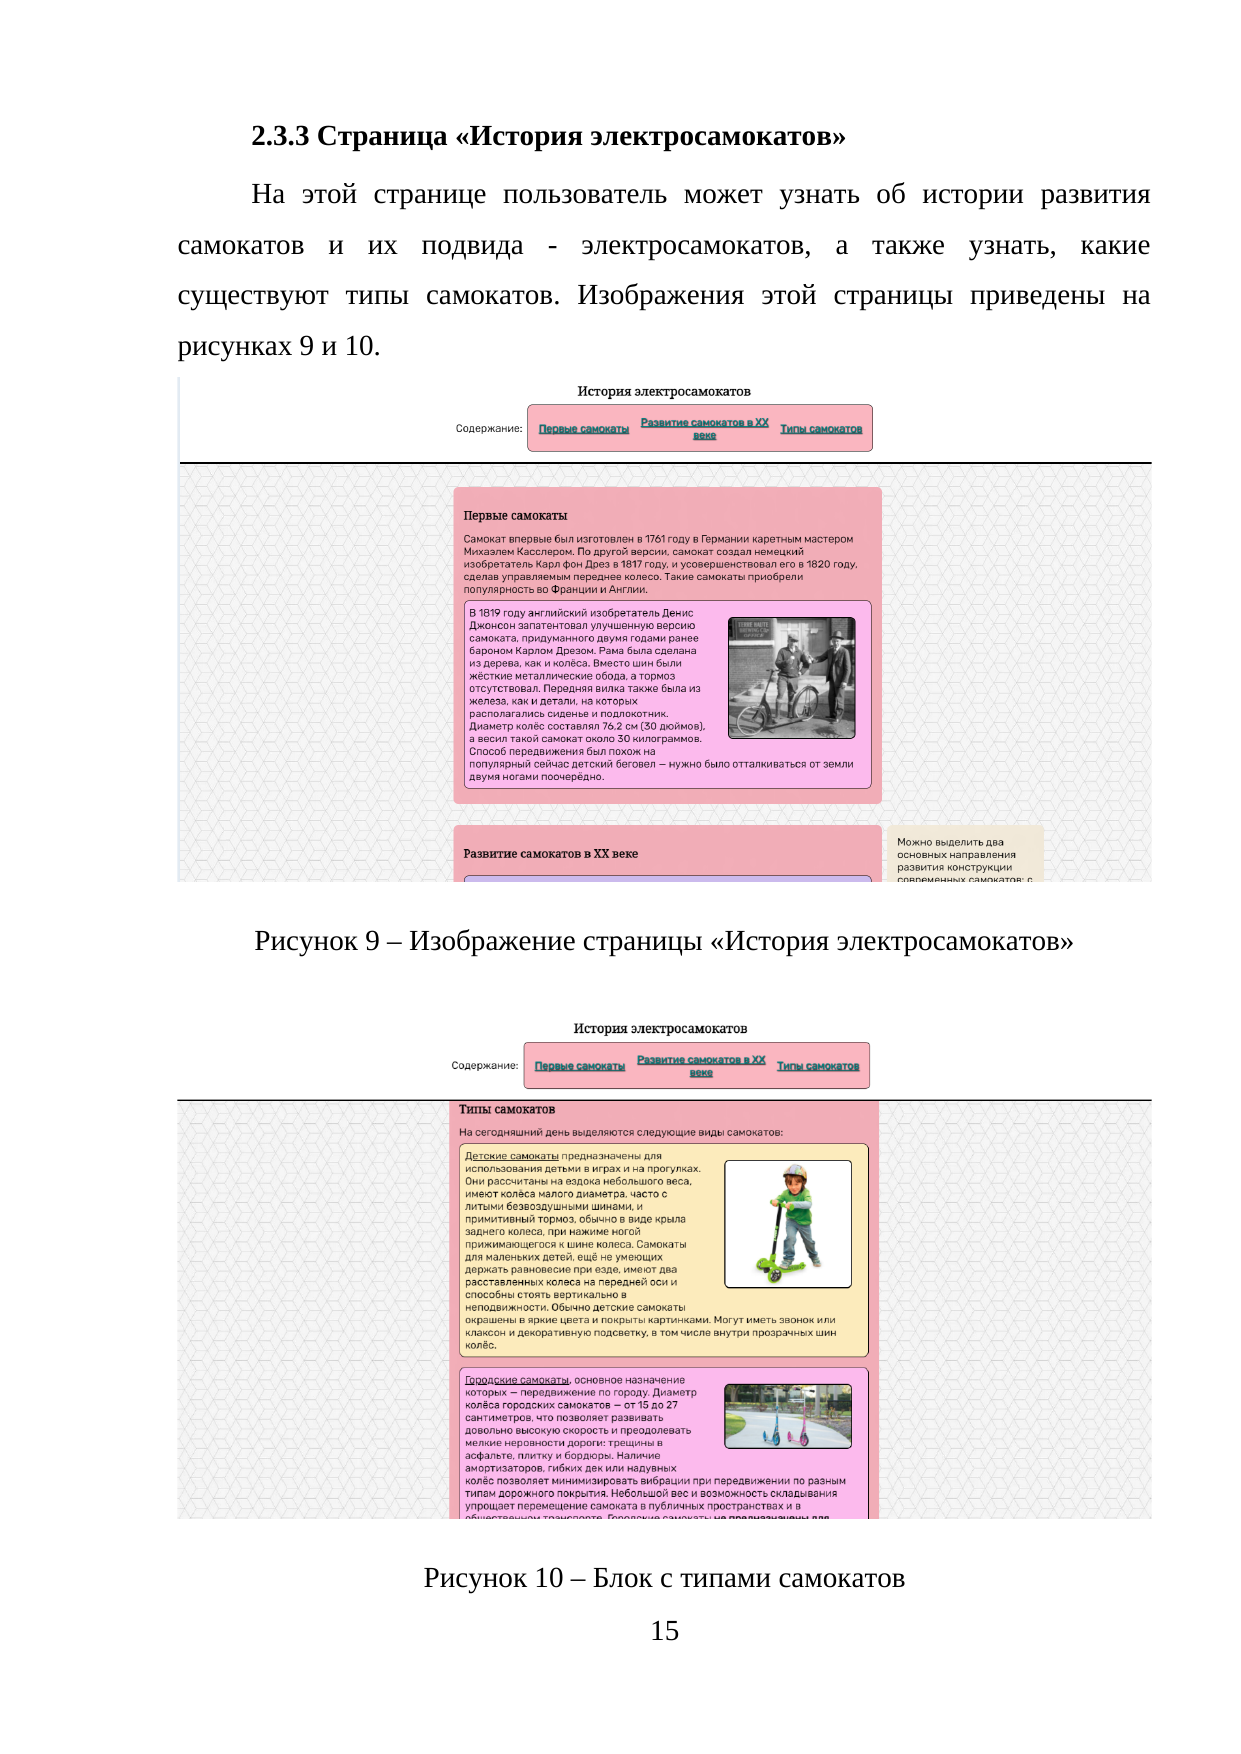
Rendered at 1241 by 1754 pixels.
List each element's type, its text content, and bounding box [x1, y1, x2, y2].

subtitle 2.3.3 Страница «История электросамокатов» [177, 118, 1152, 152]
text Рисунок 10 – Блок с типами самокатов [177, 1561, 1152, 1594]
picture [177, 1015, 1152, 1519]
picture [177, 377, 1152, 882]
text На этой странице пользователь может узнать об истории развития самокатов и их подвида - электросамокатов, а также узнать, какие существуют типы самокатов. Изображения этой страницы приведены на рисунках 9 и 10. [177, 177, 1152, 361]
text Рисунок 9 – Изображение страницы «История электросамокатов» [177, 923, 1152, 956]
